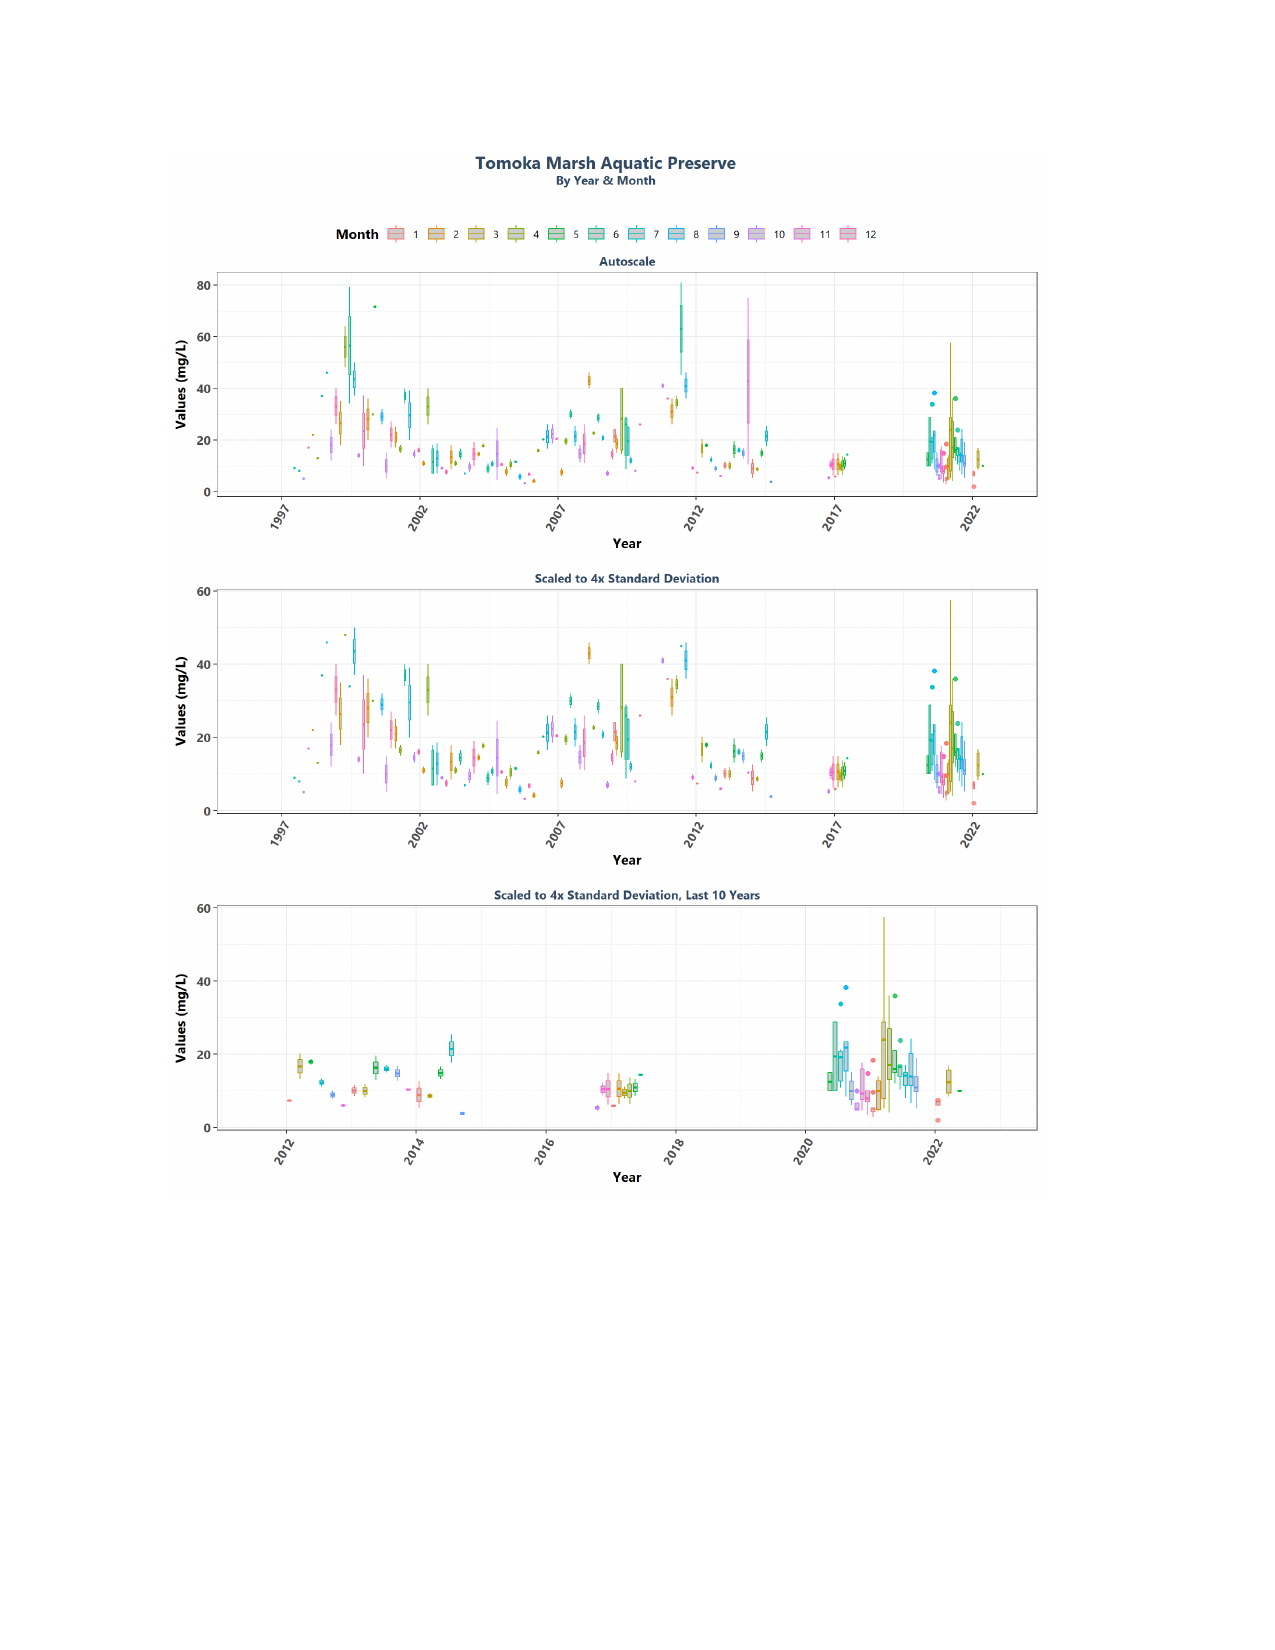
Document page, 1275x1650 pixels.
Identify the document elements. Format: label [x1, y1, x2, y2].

picture [168, 150, 1044, 1200]
